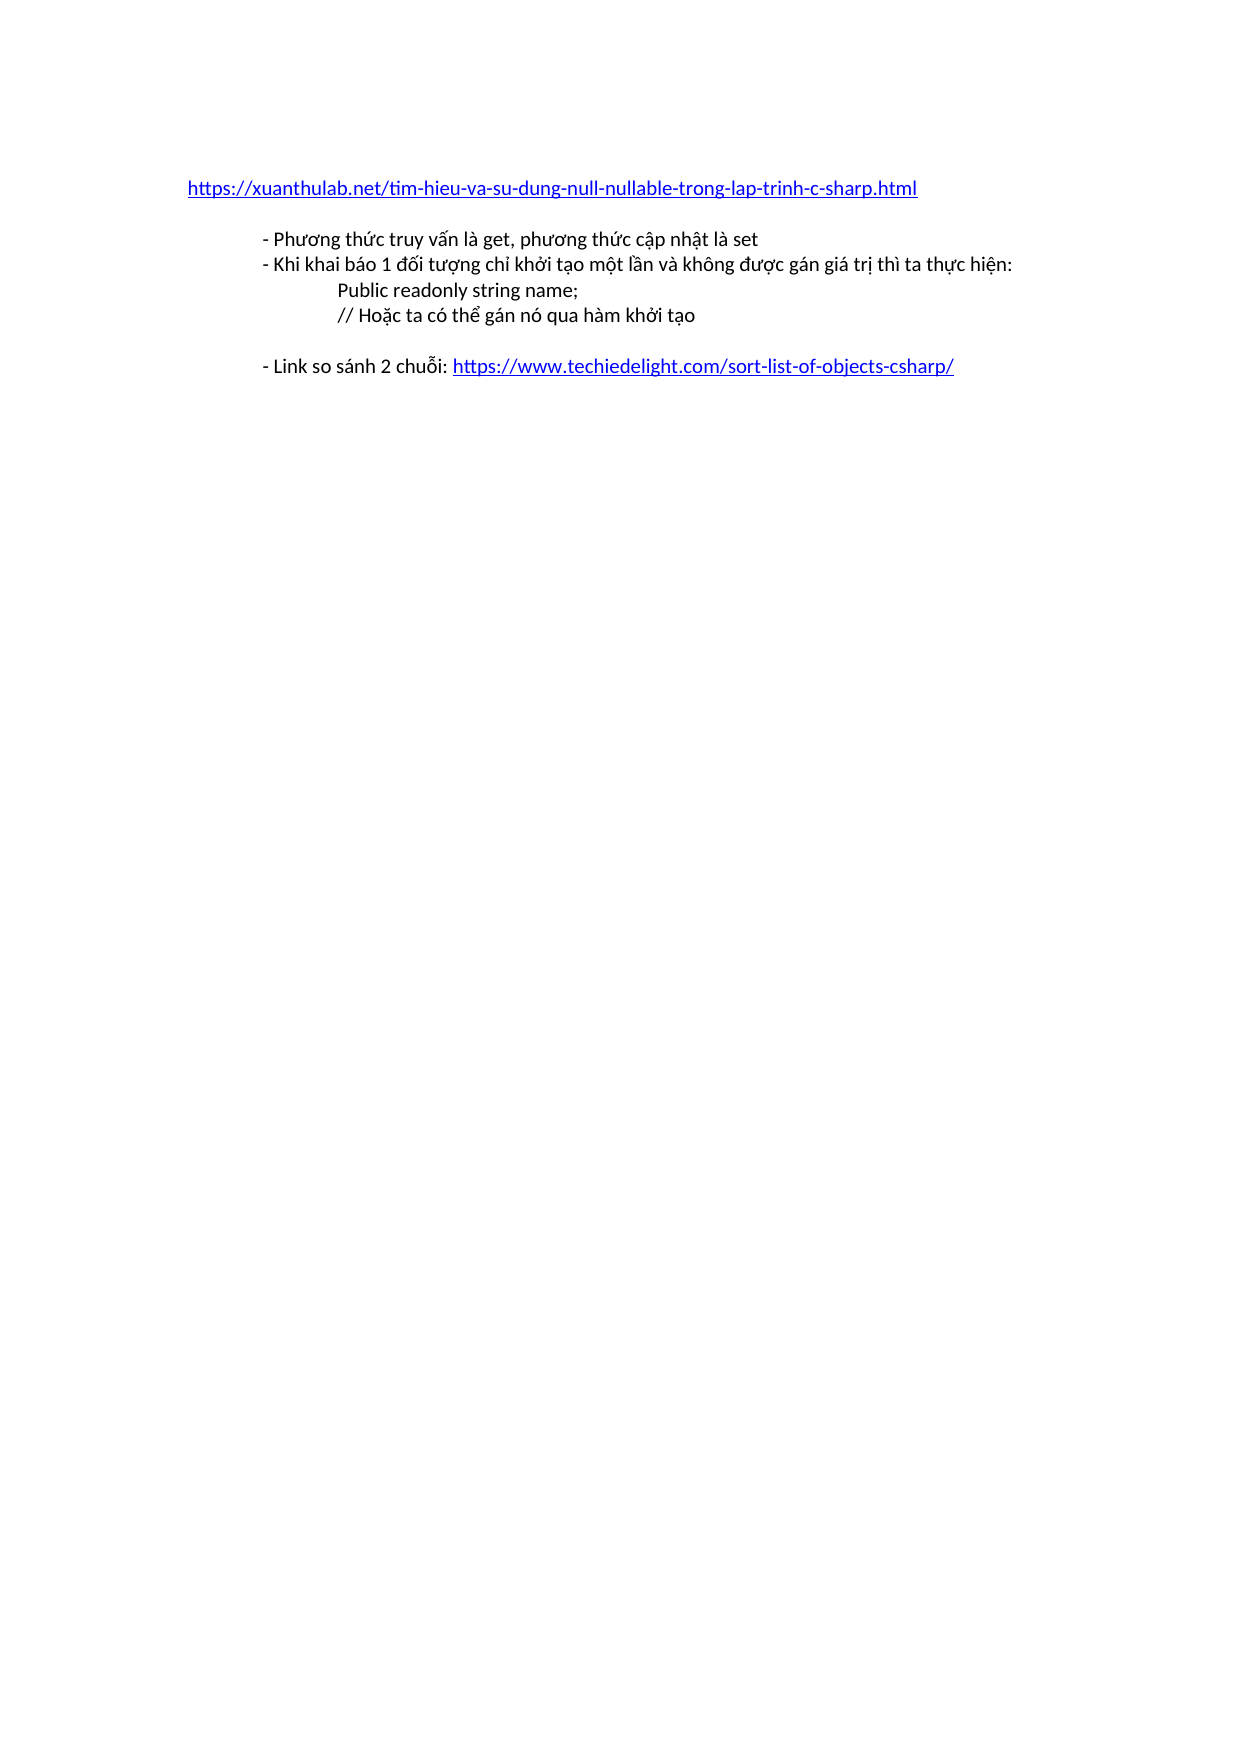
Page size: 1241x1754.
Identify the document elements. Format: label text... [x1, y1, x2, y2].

list - Phương thức truy vấn là get, phương thức cập nhật là set [187, 226, 1053, 252]
list https://xuanthulab.net/tim-hieu-va-su-dung-null-nullable-trong-lap-trinh-c-sharp.html [187, 175, 1053, 201]
list - Link so sánh 2 chuỗi: https://www.techiedelight.com/sort-list-of-objects-csharp/ [187, 353, 1053, 379]
list - Khi khai báo 1 đối tượng chỉ khởi tạo một lần và không được gán giá trị thì ta thực hiện: [187, 252, 1053, 277]
list Public readonly string name; [187, 277, 1053, 302]
list // Hoặc ta có thể gán nó qua hàm khởi tạo [187, 302, 1053, 328]
